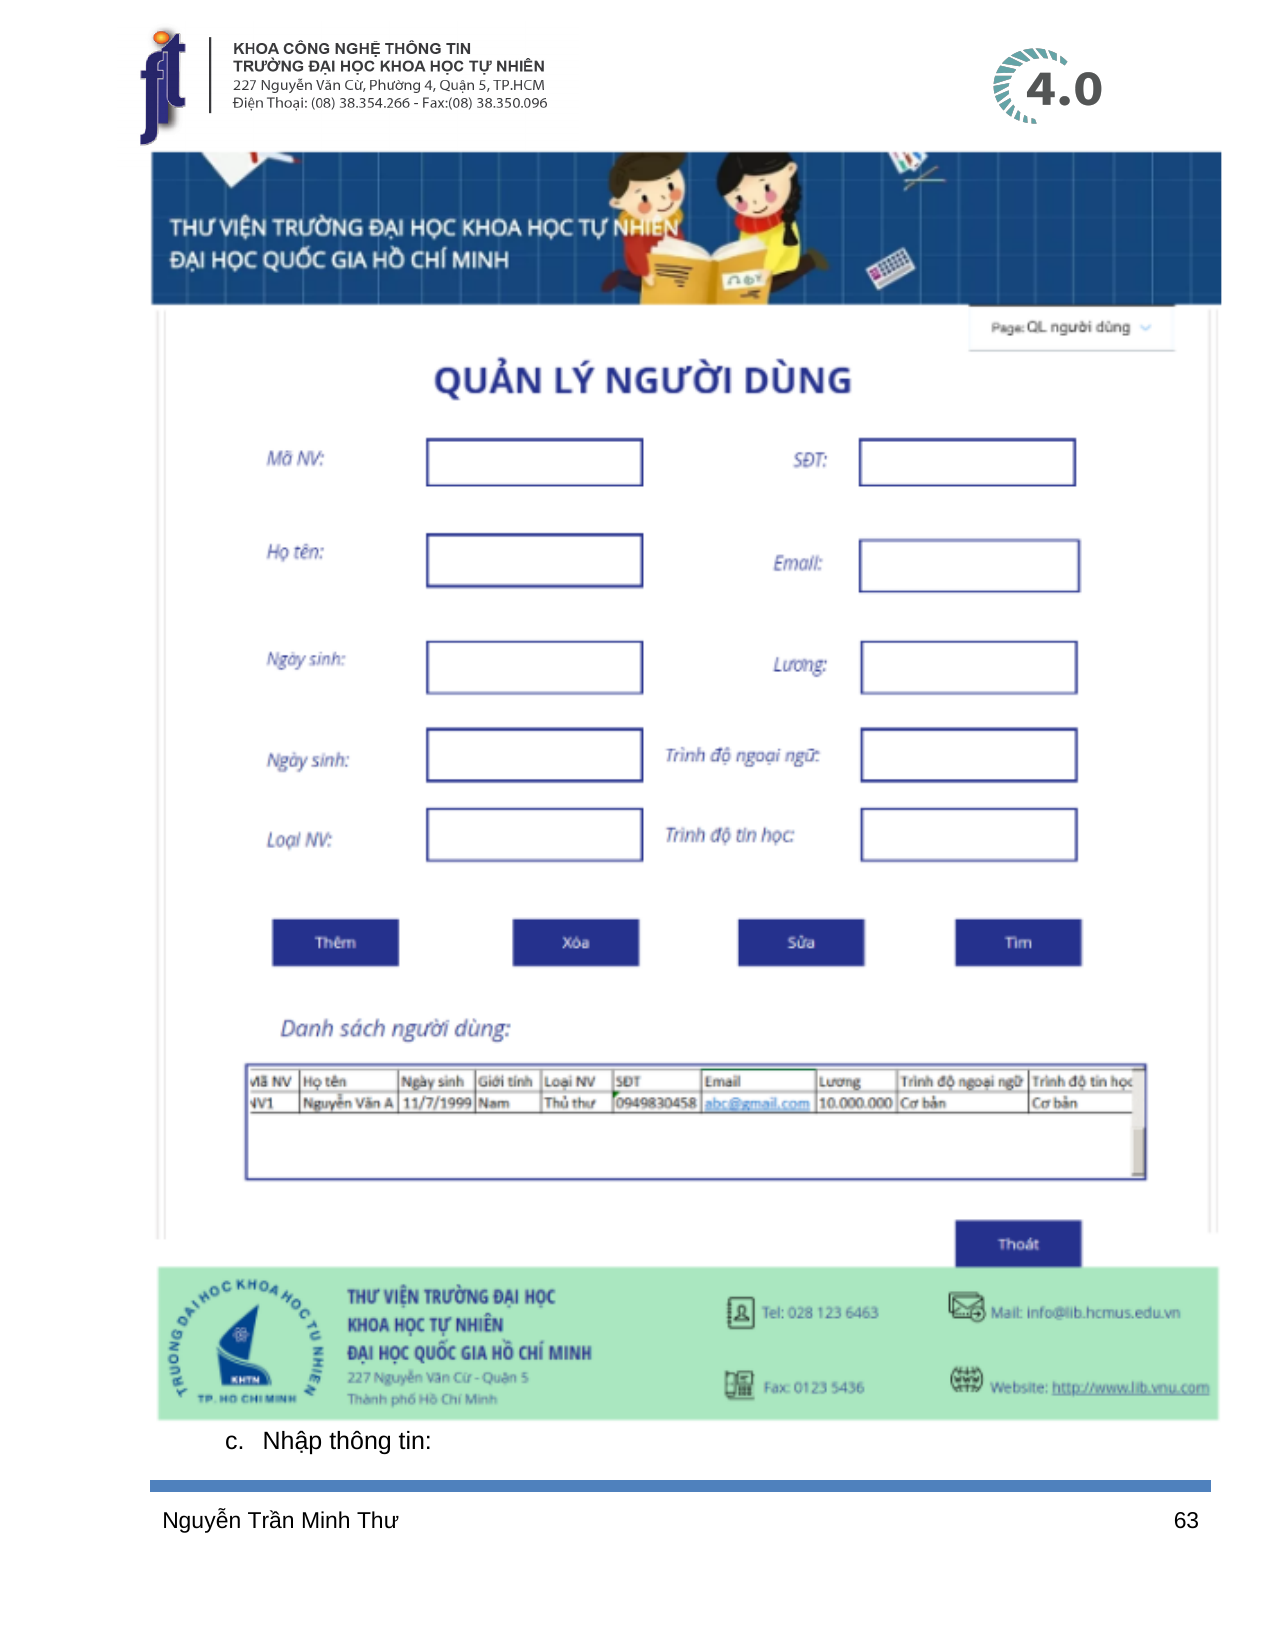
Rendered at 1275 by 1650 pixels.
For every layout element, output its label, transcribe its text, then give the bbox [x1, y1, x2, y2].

picture [985, 41, 1108, 127]
list Nhập thông tin: [225, 1426, 1211, 1455]
picture [117, 21, 1222, 1423]
